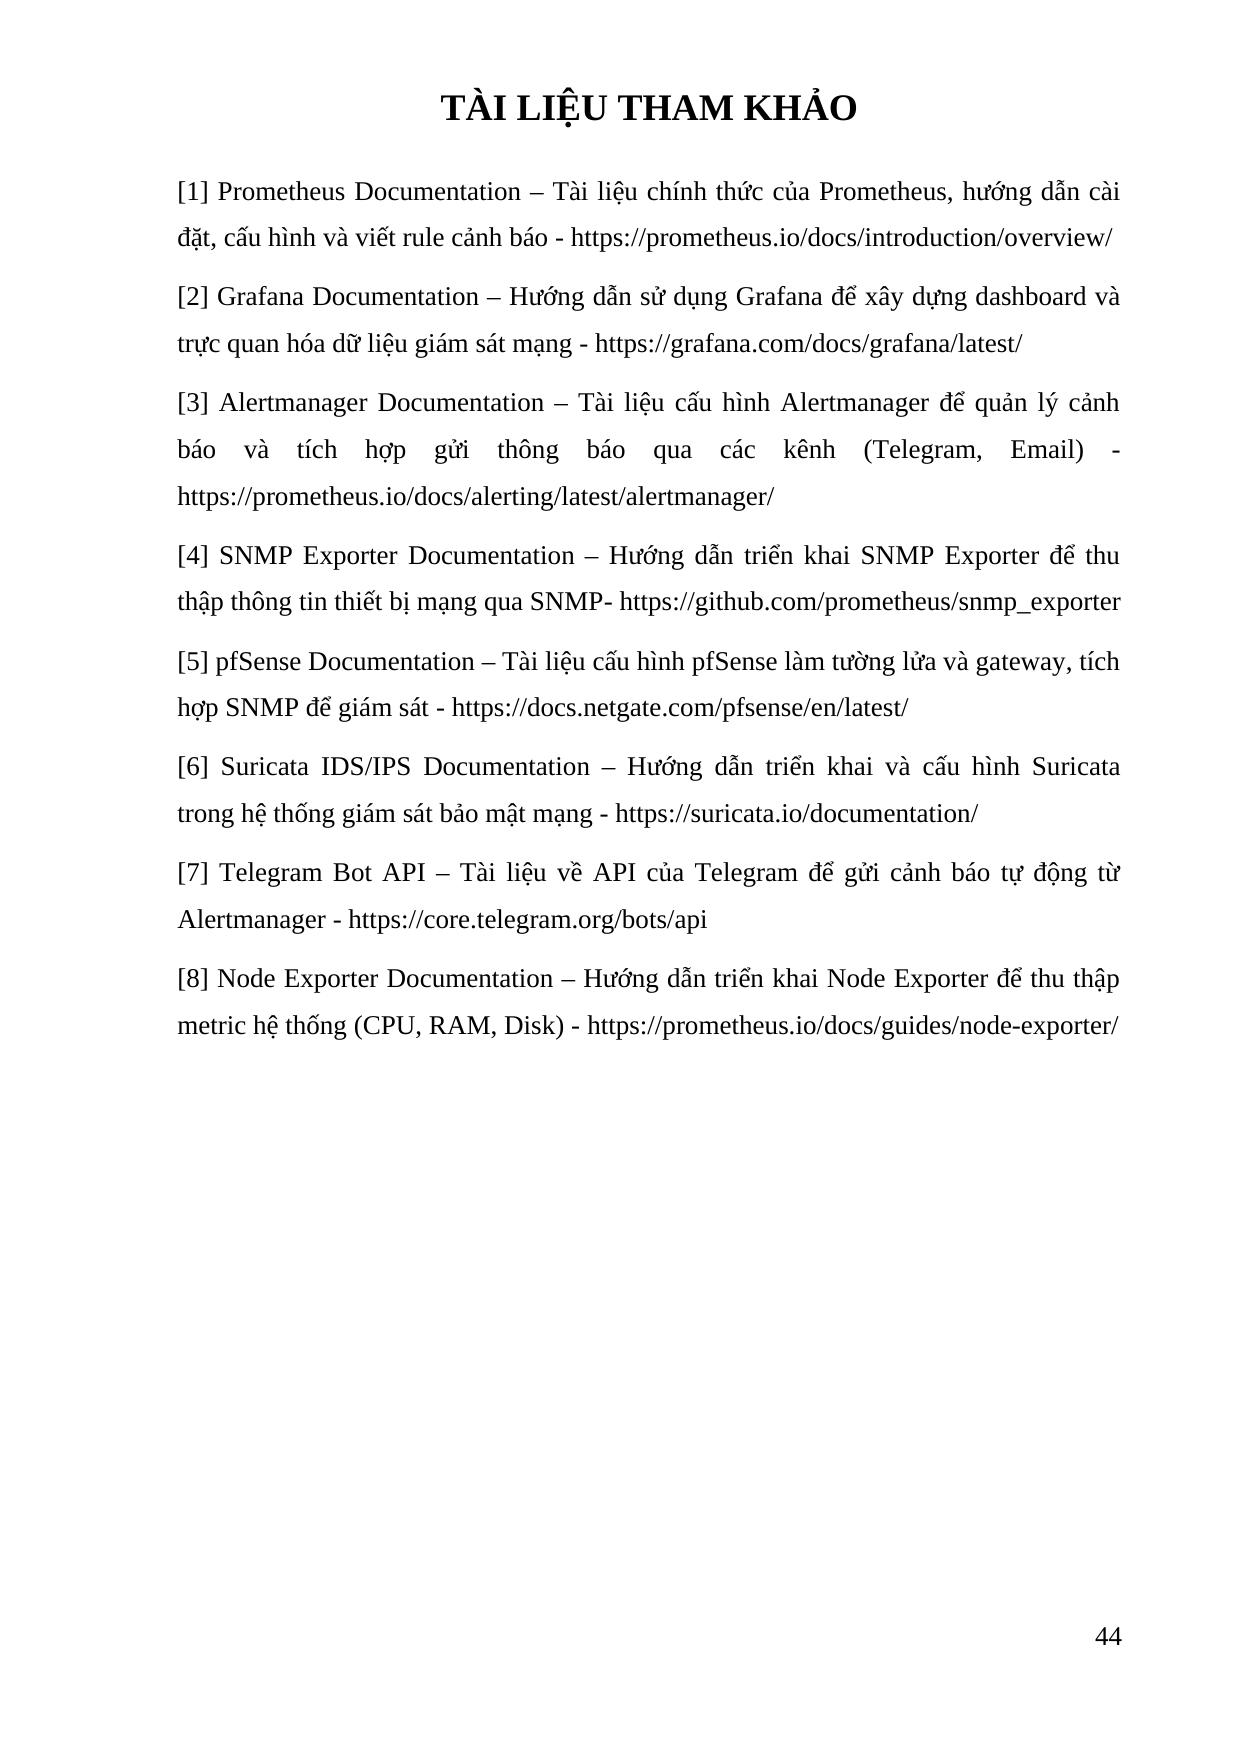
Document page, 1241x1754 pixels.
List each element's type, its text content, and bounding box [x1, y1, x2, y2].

text [6] Suricata IDS/IPS Documentation – Hướng dẫn triển khai và cấu hình Suricata trong hệ thống giám sát bảo mật mạng - https://suricata.io/documentation/ [177, 751, 1122, 828]
text [2] Grafana Documentation – Hướng dẫn sử dụng Grafana để xây dựng dashboard và trực quan hóa dữ liệu giám sát mạng - https://grafana.com/docs/grafana/latest/ [177, 281, 1122, 358]
text [8] Node Exporter Documentation – Hướng dẫn triển khai Node Exporter để thu thập metric hệ thống (CPU, RAM, Disk) - https://prometheus.io/docs/guides/node-exporter/ [177, 962, 1122, 1040]
text [7] Telegram Bot API – Tài liệu về API của Telegram để gửi cảnh báo tự động từ Alertmanager - https://core.telegram.org/bots/api [177, 856, 1122, 934]
text [1] Prometheus Documentation – Tài liệu chính thức của Prometheus, hướng dẫn cài đặt, cấu hình và viết rule cảnh báo - https://prometheus.io/docs/introduction/overview/ [177, 175, 1122, 252]
text [5] pfSense Documentation – Tài liệu cấu hình pfSense làm tường lửa và gateway, tích hợp SNMP để giám sát - https://docs.netgate.com/pfsense/en/latest/ [177, 645, 1122, 722]
text TÀI LIỆU THAM KHẢO [177, 85, 1122, 128]
text [4] SNMP Exporter Documentation – Hướng dẫn triển khai SNMP Exporter để thu thập thông tin thiết bị mạng qua SNMP- https://github.com/prometheus/snmp_exporter [177, 539, 1122, 617]
text [3] Alertmanager Documentation – Tài liệu cấu hình Alertmanager để quản lý cảnh báo và tích hợp gửi thông báo qua các kênh (Telegram, Email) - https://prometheus.io/docs/alerting/latest/alertmanager/ [177, 386, 1122, 511]
